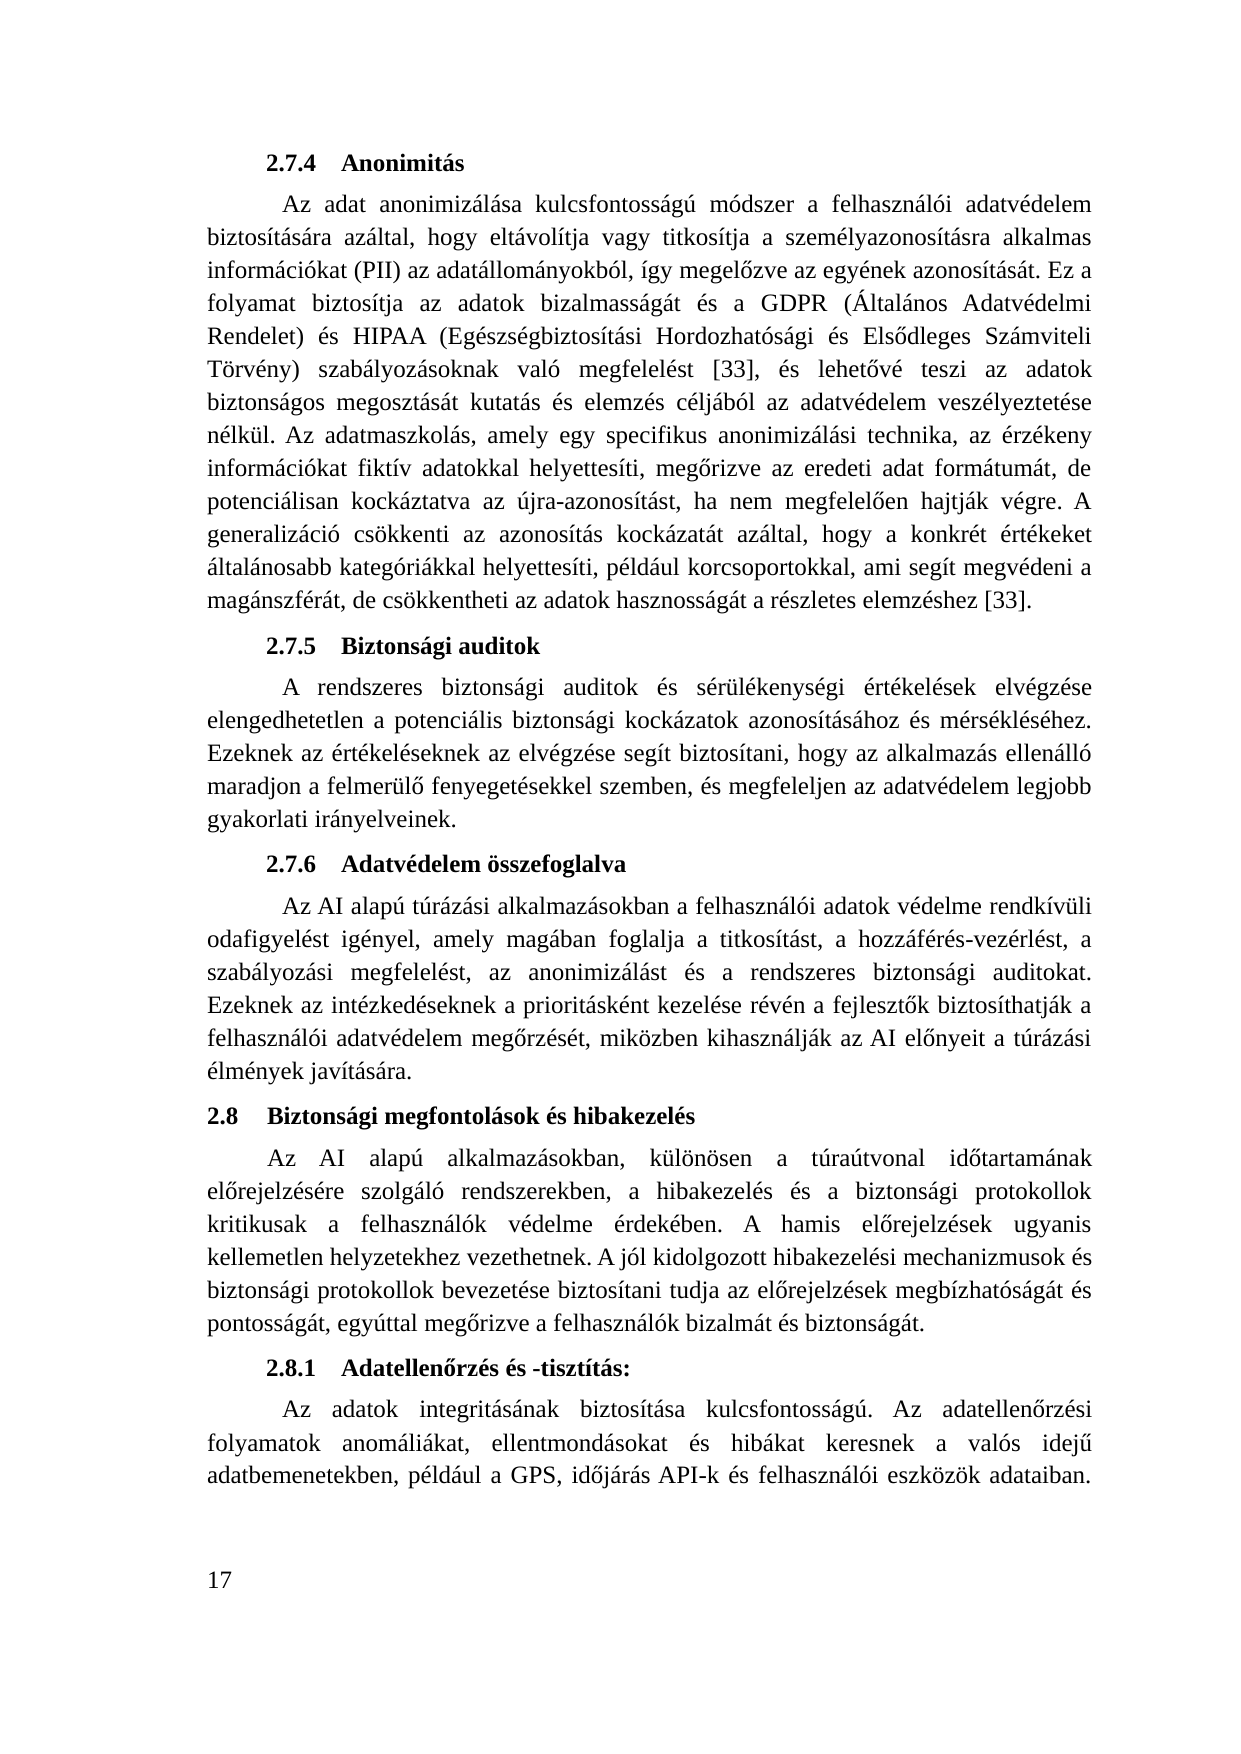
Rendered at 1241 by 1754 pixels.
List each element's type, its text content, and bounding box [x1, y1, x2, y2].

text Az AI alapú túrázási alkalmazásokban a felhasználói adatok védelme rendkívüli odafigyelést igényel, amely magában foglalja a titkosítást, a hozzáférés-vezérlést, a szabályozási megfelelést, az anonimizálást és a rendszeres biztonsági auditokat. Ezeknek az intézkedéseknek a prioritásként kezelése révén a fejlesztők biztosíthatják a felhasználói adatvédelem megőrzését, miközben kihasználják az AI előnyeit a túrázási élmények javítására. [207, 891, 1092, 1085]
subtitle Adatellenőrzés és -tisztítás: [266, 1353, 1092, 1382]
text A rendszeres biztonsági auditok és sérülékenységi értékelések elvégzése elengedhetetlen a potenciális biztonsági kockázatok azonosításához és mérsékléséhez. Ezeknek az értékeléseknek az elvégzése segít biztosítani, hogy az alkalmazás ellenálló maradjon a felmerülő fenyegetésekkel szemben, és megfeleljen az adatvédelem legjobb gyakorlati irányelveinek. [207, 672, 1092, 833]
subtitle Biztonsági megfontolások és hibakezelés [207, 1101, 1092, 1130]
subtitle Anonimitás [266, 148, 1092, 176]
text Az adat anonimizálása kulcsfontosságú módszer a felhasználói adatvédelem biztosítására azáltal, hogy eltávolítja vagy titkosítja a személyazonosításra alkalmas információkat (PII) az adatállományokból, így megelőzve az egyének azonosítását. Ez a folyamat biztosítja az adatok bizalmasságát és a GDPR (Általános Adatvédelmi Rendelet) és HIPAA (Egészségbiztosítási Hordozhatósági és Elsődleges Számviteli Törvény) szabályozásoknak való megfelelést , és lehetővé teszi az adatok biztonságos megosztását kutatás és elemzés céljából az adatvédelem veszélyeztetése nélkül. Az adatmaszkolás, amely egy specifikus anonimizálási technika, az érzékeny információkat fiktív adatokkal helyettesíti, megőrizve az eredeti adat formátumát, de potenciálisan kockáztatva az újra-azonosítást, ha nem megfelelően hajtják végre. A generalizáció csökkenti az azonosítás kockázatát azáltal, hogy a konkrét értékeket általánosabb kategóriákkal helyettesíti, például korcsoportokkal, ami segít megvédeni a magánszférát, de csökkentheti az adatok hasznosságát a részletes elemzéshez . [207, 189, 1092, 614]
subtitle Biztonsági auditok [266, 631, 1092, 659]
subtitle Adatvédelem összefoglalva [266, 849, 1092, 878]
text Az AI alapú alkalmazásokban, különösen a túraútvonal időtartamának előrejelzésére szolgáló rendszerekben, a hibakezelés és a biztonsági protokollok kritikusak a felhasználók védelme érdekében. A hamis előrejelzések ugyanis kellemetlen helyzetekhez vezethetnek. A jól kidolgozott hibakezelési mechanizmusok és biztonsági protokollok bevezetése biztosítani tudja az előrejelzések megbízhatóságát és pontosságát, egyúttal megőrizve a felhasználók bizalmát és biztonságát. [207, 1143, 1092, 1337]
